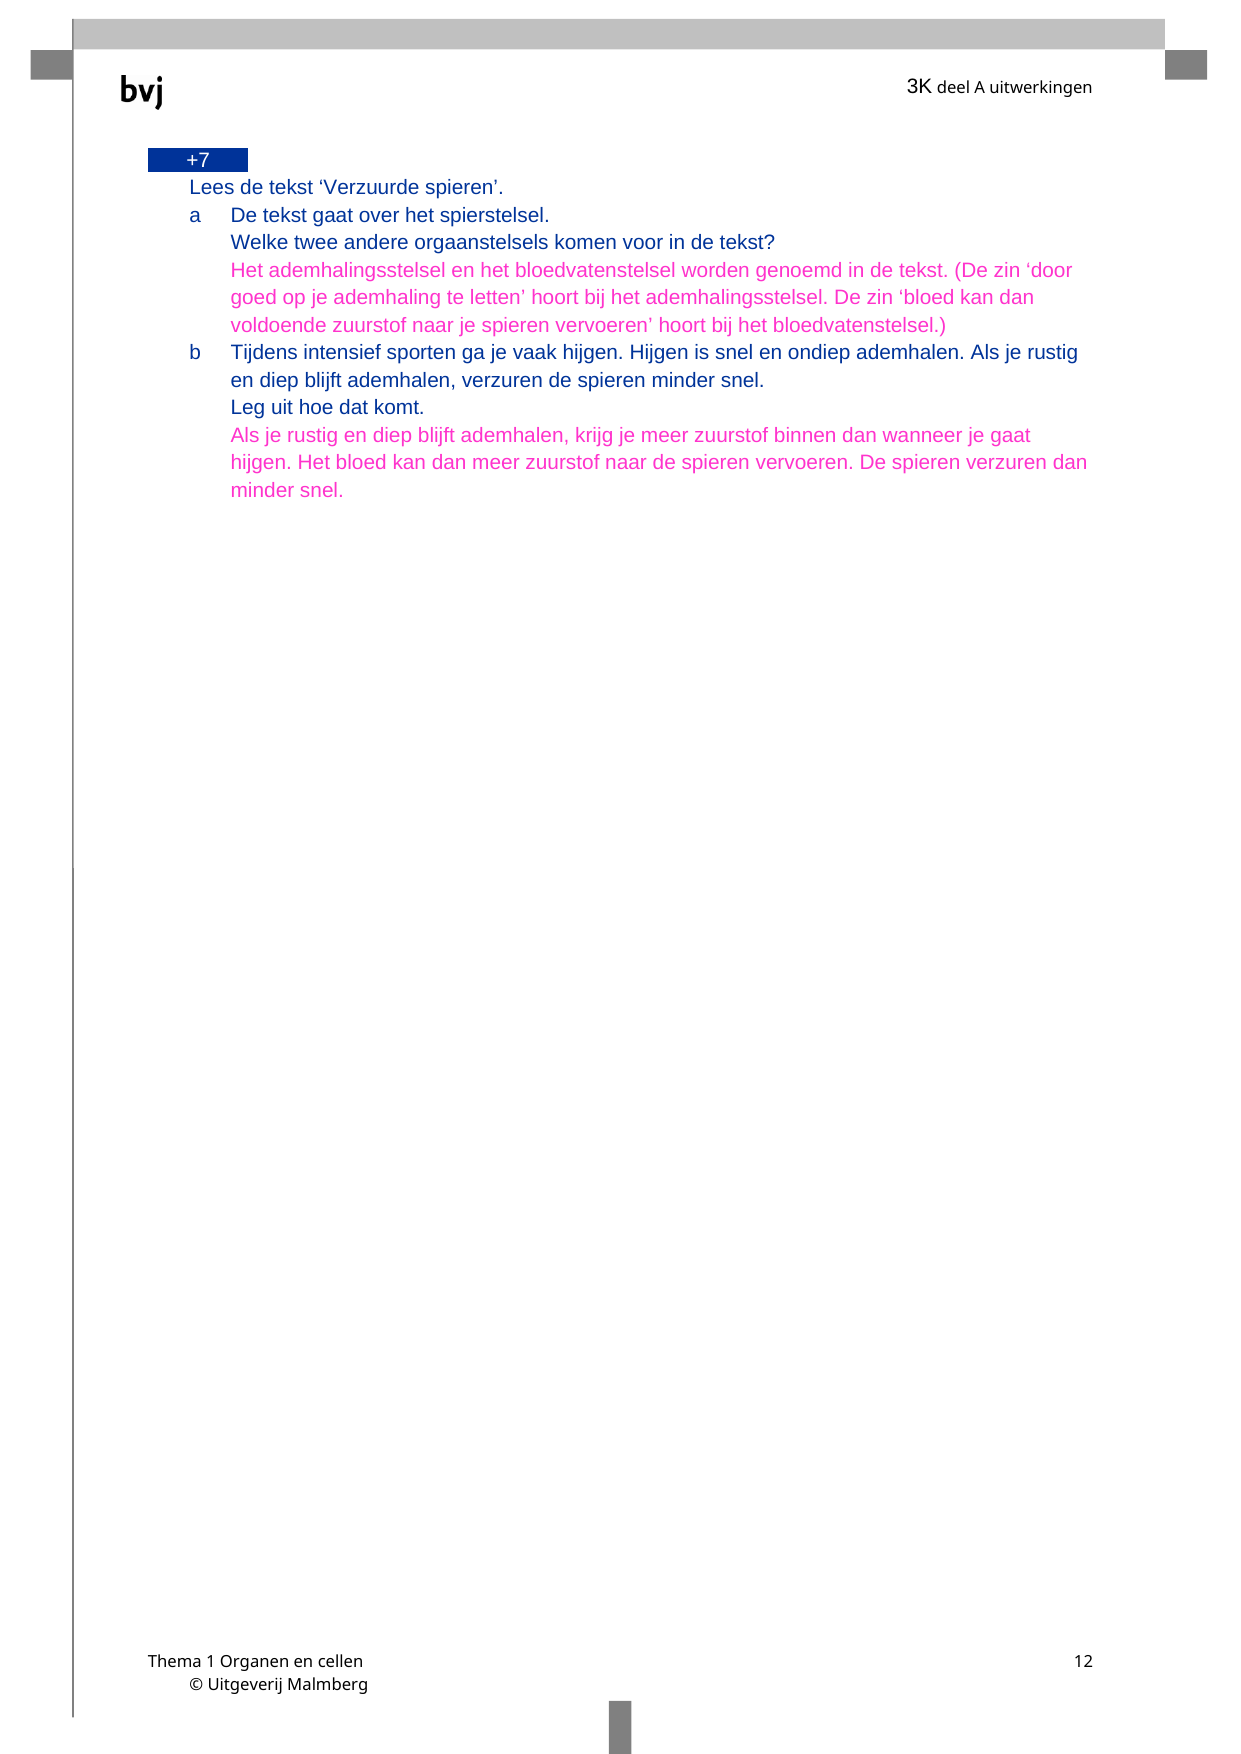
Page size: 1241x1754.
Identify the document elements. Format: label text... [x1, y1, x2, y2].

text Welke twee andere orgaanstelsels komen voor in de tekst? [230, 230, 1092, 254]
text Lees de tekst ‘Verzuurde spieren’. [189, 175, 1092, 199]
picture [121, 75, 162, 110]
text a De tekst gaat over het spierstelsel. [189, 203, 1092, 227]
text Leg uit hoe dat komt. [230, 395, 1092, 419]
text Het ademhalingsstelsel en het bloedvatenstelsel worden genoemd in de tekst. (De zin ‘door goed op je ademhaling te letten’ hoort bij het ademhalingsstelsel. De zin ‘bloed kan dan voldoende zuurstof naar je spieren vervoeren’ hoort bij het bloedvatenstelsel.) [230, 258, 1092, 337]
text b Tijdens intensief sporten ga je vaak hijgen. Hijgen is snel en ondiep ademhalen. Als je rustig en diep blijft ademhalen, verzuren de spieren minder snel. [189, 340, 1092, 392]
text +7 [148, 148, 248, 172]
text Als je rustig en diep blijft ademhalen, krijg je meer zuurstof binnen dan wanneer je gaat hijgen. Het bloed kan dan meer zuurstof naar de spieren vervoeren. De spieren verzuren dan minder snel. [230, 423, 1092, 502]
